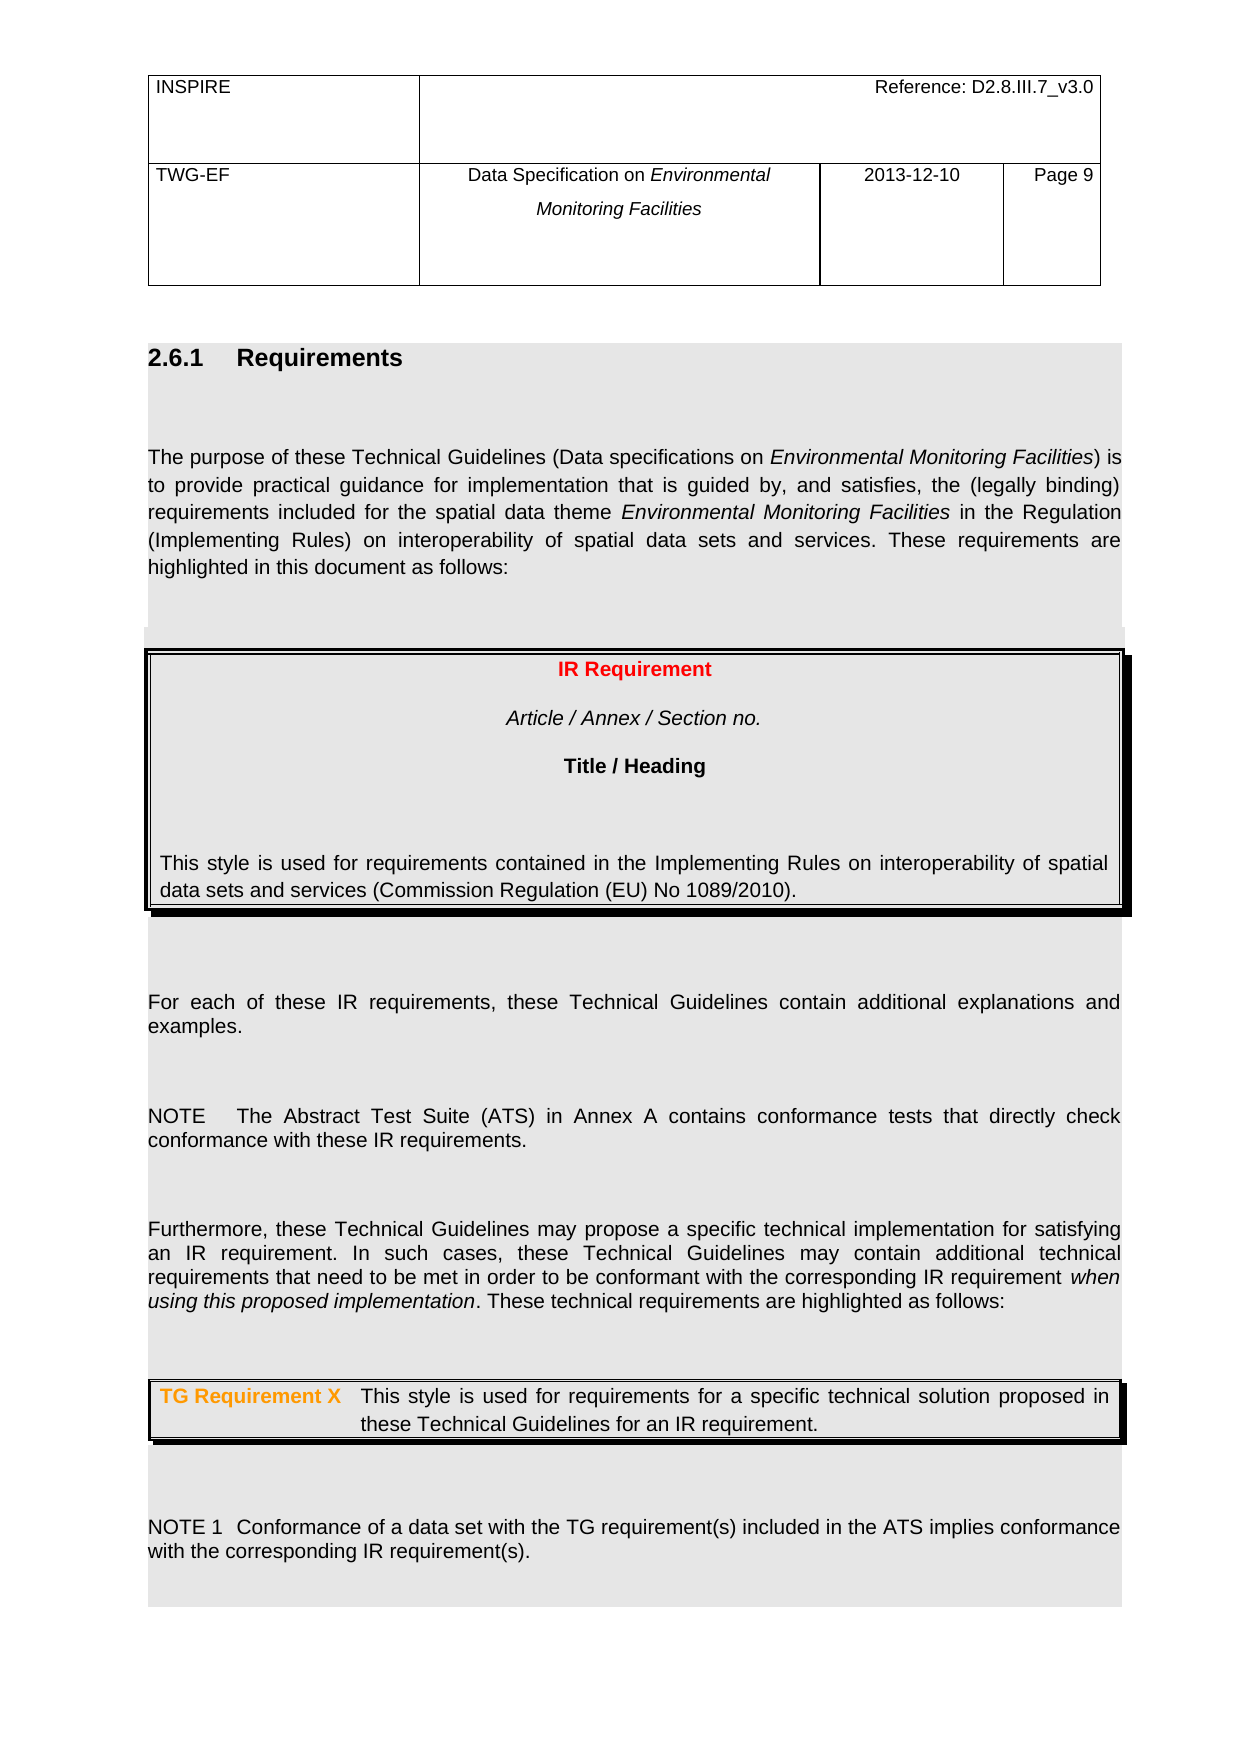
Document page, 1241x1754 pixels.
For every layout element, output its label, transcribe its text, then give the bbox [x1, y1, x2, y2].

text Article / Annex / Section no. [151, 696, 1119, 729]
text Title / Heading [151, 745, 1119, 778]
text IR Requirement [151, 655, 1119, 681]
text Furthermore, these Technical Guidelines may propose a specific technical implementation for satisfying an IR requirement. In such cases, these Technical Guidelines may contain additional technical requirements that need to be met in order to be conformant with the corresponding IR requirement when using this proposed implementation. These technical requirements are highlighted as follows: [148, 1217, 1122, 1313]
text The purpose of these Technical Guidelines (Data specifications on Environmental Monitoring Facilities) is to provide practical guidance for implementation that is guided by, and satisfies, the (legally binding) requirements included for the spatial data theme Environmental Monitoring Facilities in the Regulation (Implementing Rules) on interoperability of spatial data sets and services. These requirements are highlighted in this document as follows: [148, 445, 1122, 579]
text For each of these IR requirements, these Technical Guidelines contain additional explanations and examples. [148, 990, 1122, 1038]
text NOTE The Abstract Test Suite (ATS) in Annex A contains conformance tests that directly check conformance with these IR requirements. [148, 1104, 1122, 1152]
subtitle Requirements [148, 343, 1122, 372]
text TG Requirement X This style is used for requirements for a specific technical solution proposed in these Technical Guidelines for an IR requirement. [151, 1382, 1119, 1437]
text This style is used for requirements contained in the Implementing Rules on interoperability of spatial data sets and services (Commission Regulation (EU) No 1089/2010). [148, 841, 1122, 908]
text NOTE 1 Conformance of a data set with the TG requirement(s) included in the ATS implies conformance with the corresponding IR requirement(s). [148, 1514, 1122, 1562]
